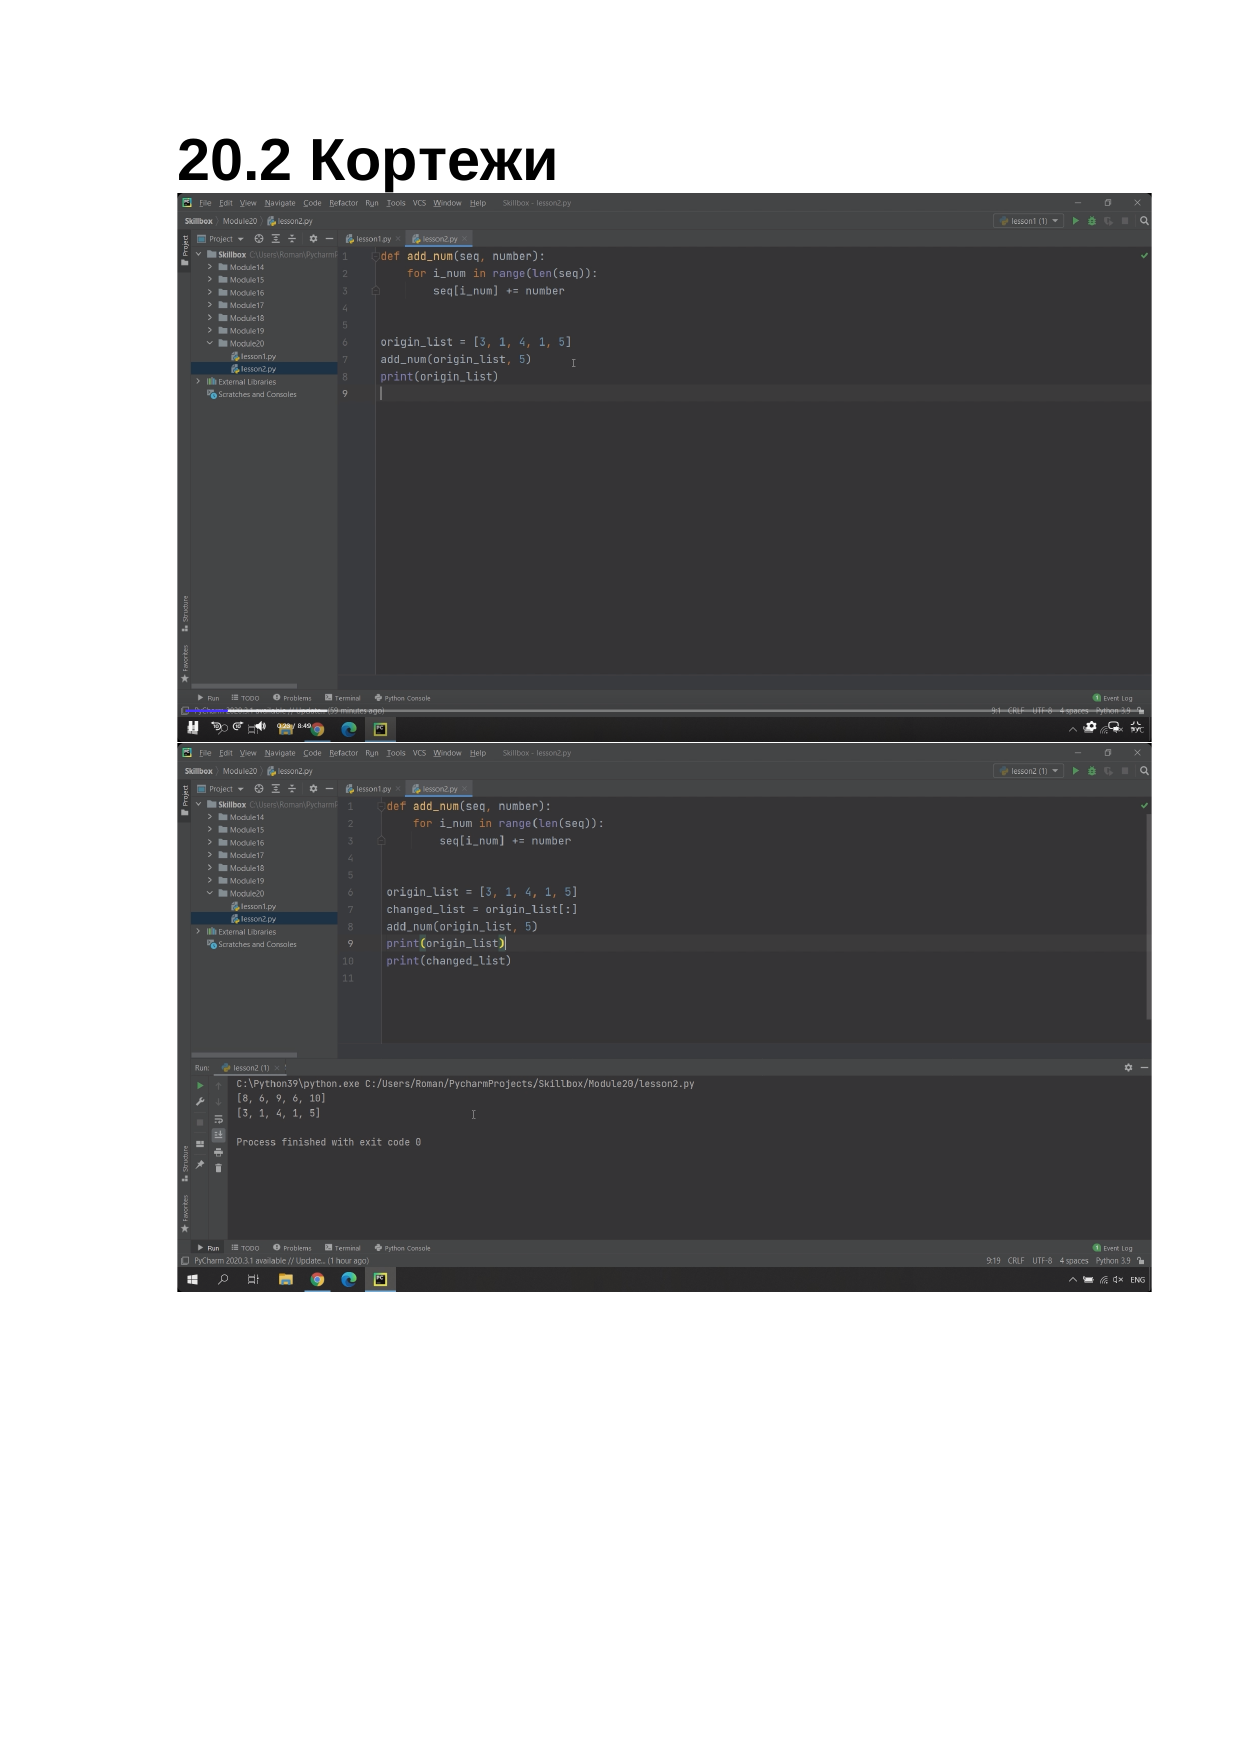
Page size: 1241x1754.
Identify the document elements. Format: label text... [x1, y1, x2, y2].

picture [177, 193, 1152, 742]
picture [177, 743, 1152, 1292]
text 20.2 Кортежи [177, 118, 1152, 193]
